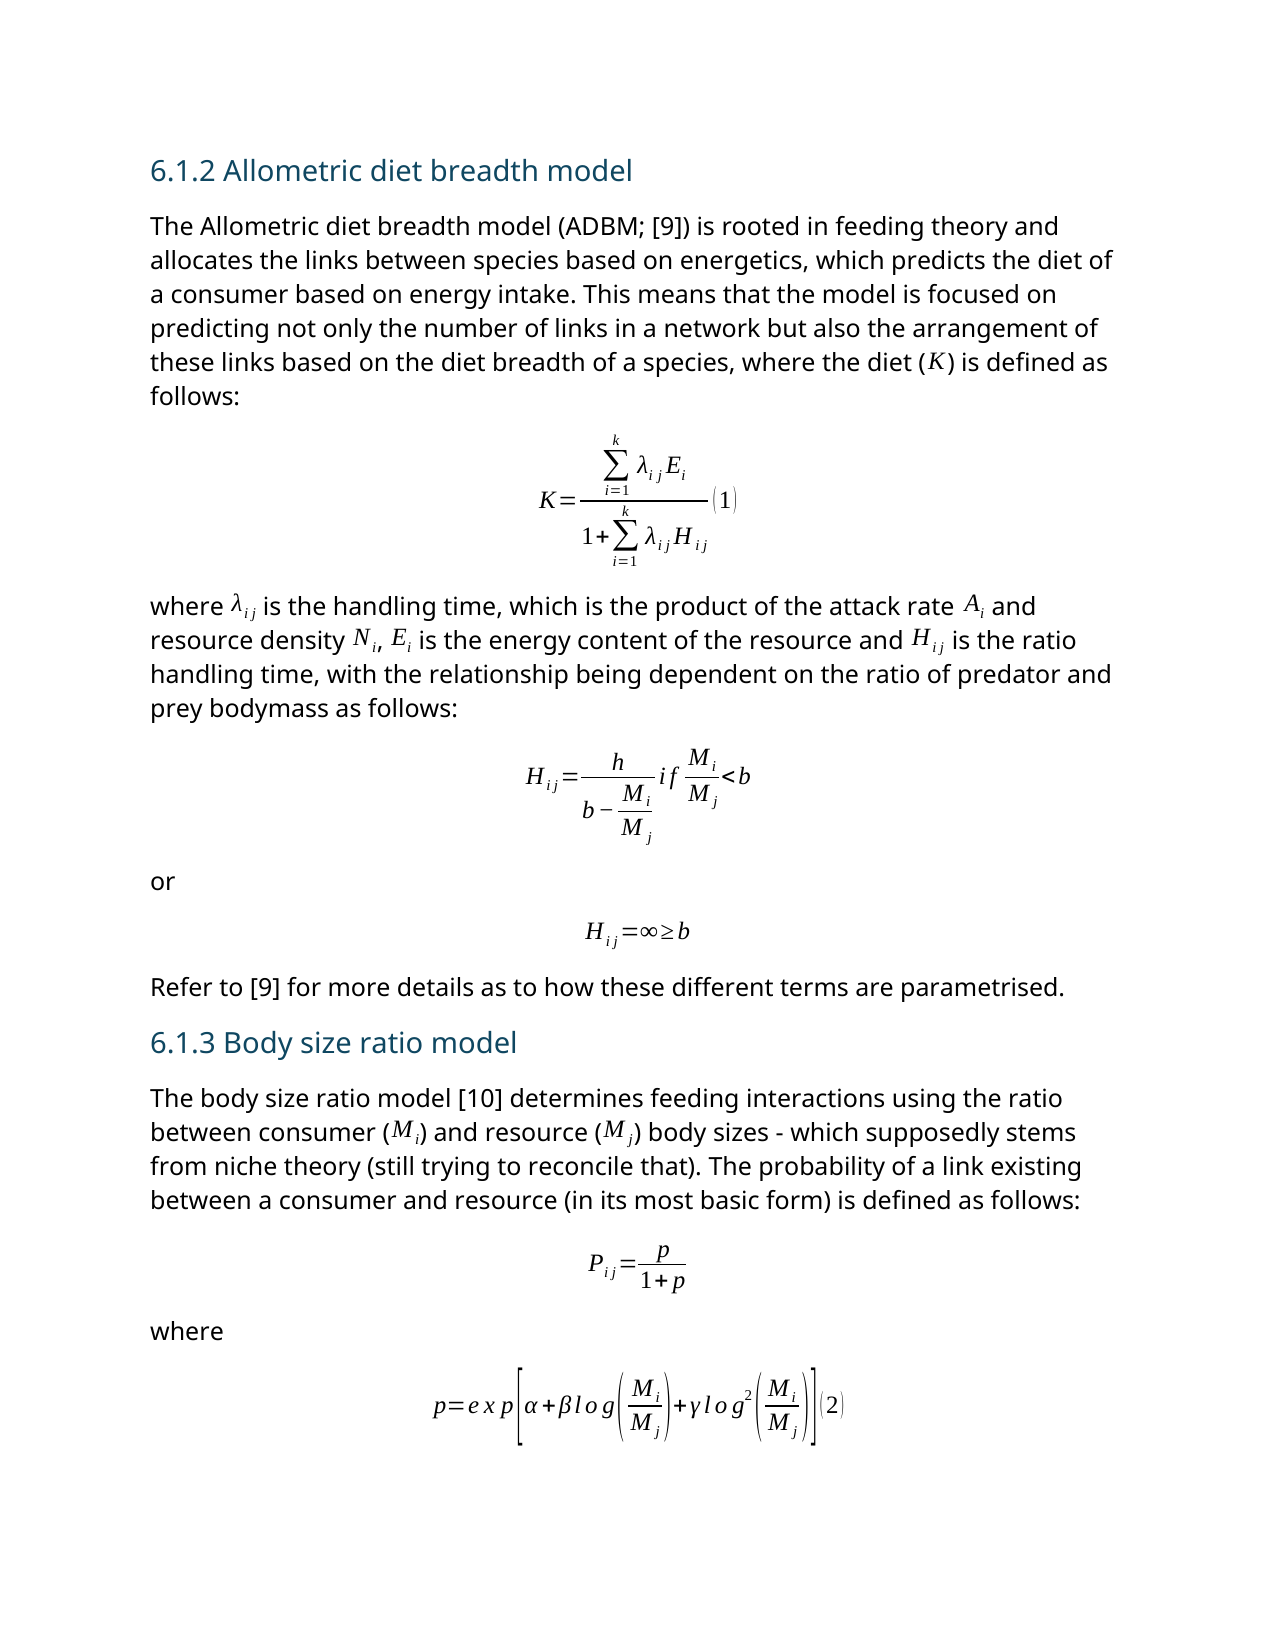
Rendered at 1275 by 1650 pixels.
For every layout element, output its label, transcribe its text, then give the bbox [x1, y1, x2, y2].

text where is the handling time, which is the product of the attack rate and resource density , is the energy content of the resource and is the ratio handling time, with the relationship being dependent on the ratio of predator and prey bodymass as follows: [150, 589, 1125, 725]
text The Allometric diet breadth model (ADBM; [9]) is rooted in feeding theory and allocates the links between species based on energetics, which predicts the diet of a consumer based on energy intake. This means that the model is focused on predicting not only the number of links in a network but also the arrangement of these links based on the diet breadth of a species, where the diet () is defined as follows: [150, 208, 1125, 413]
text The body size ratio model [10] determines feeding interactions using the ratio between consumer () and resource () body sizes - which supposedly stems from niche theory (still trying to reconcile that). The probability of a link existing between a consumer and resource (in its most basic form) is defined as follows: [150, 1081, 1125, 1217]
text Refer to [9] for more details as to how these different terms are parametrised. [150, 969, 1125, 1003]
subtitle 6.1.3 Body size ratio model [150, 1022, 1125, 1062]
text where [150, 1313, 1125, 1347]
subtitle 6.1.2 Allometric diet breadth model [150, 150, 1125, 190]
text or [150, 864, 1125, 898]
